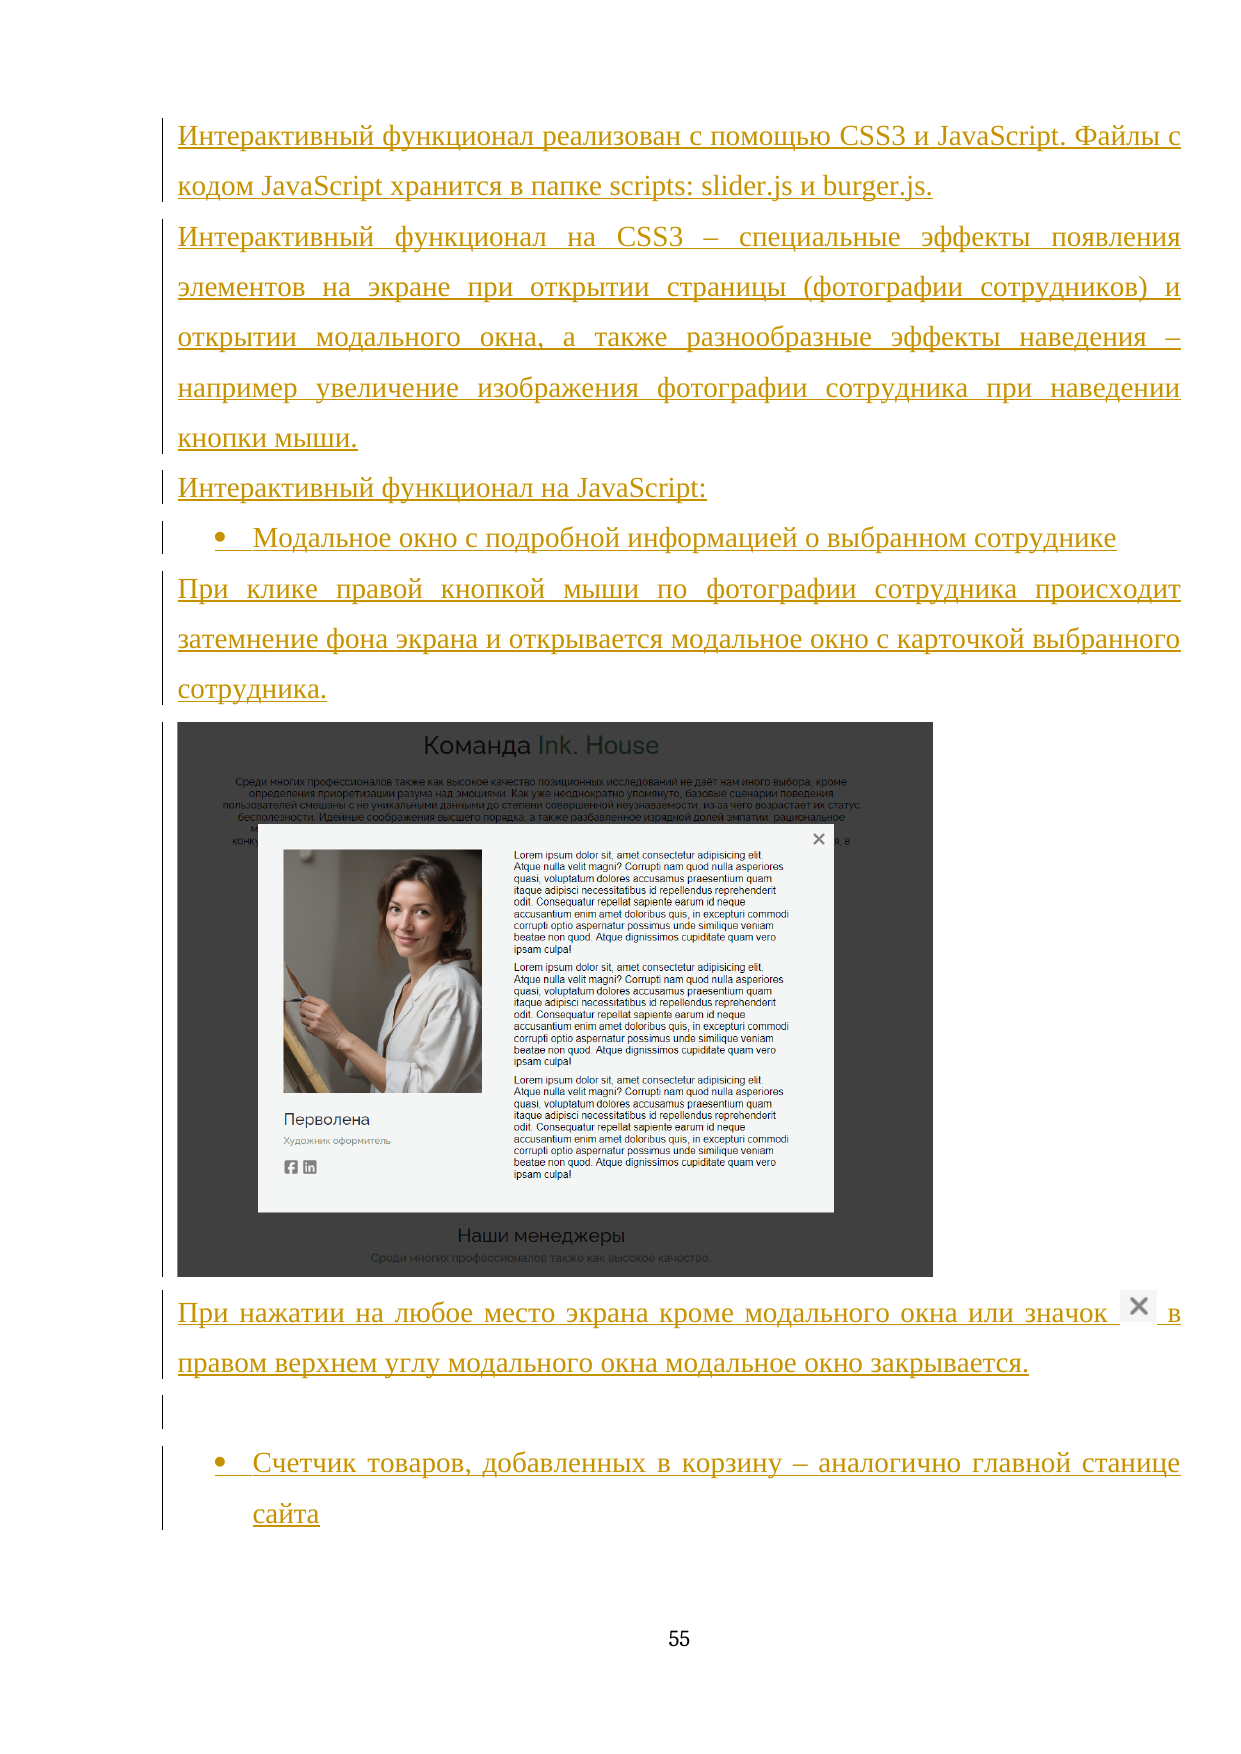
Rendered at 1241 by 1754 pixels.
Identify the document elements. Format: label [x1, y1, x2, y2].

picture [177, 722, 933, 1277]
picture [1119, 1290, 1157, 1322]
